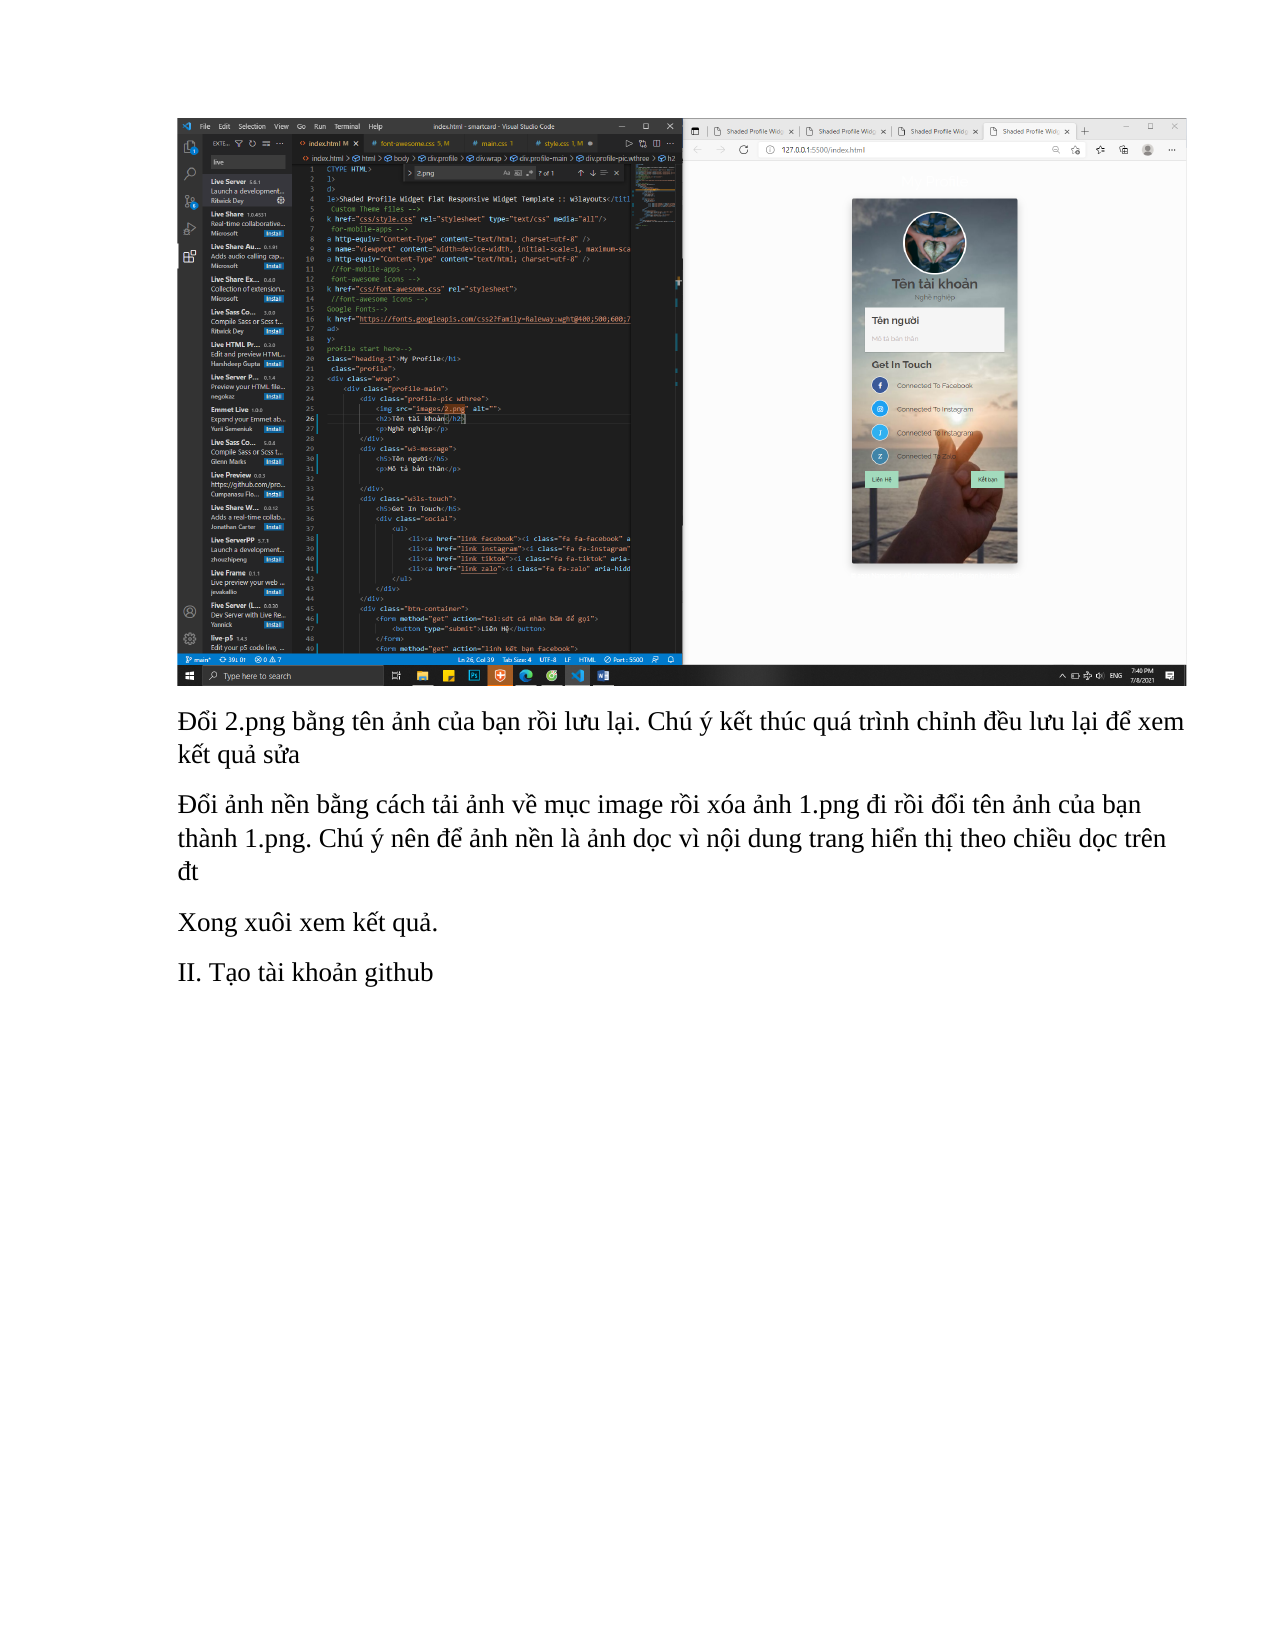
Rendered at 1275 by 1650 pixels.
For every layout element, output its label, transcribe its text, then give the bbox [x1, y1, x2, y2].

text Đổi 2.png bằng tên ảnh của bạn rồi lưu lại. Chú ý kết thúc quá trình chỉnh đều lưu lại để xem kết quả sửa [177, 705, 1186, 769]
picture [177, 118, 1187, 686]
text Xong xuôi xem kết quả. [177, 906, 1186, 937]
text Đổi ảnh nền bằng cách tải ảnh về mục image rồi xóa ảnh 1.png đi rồi đổi tên ảnh của bạn thành 1.png. Chú ý nên để ảnh nền là ảnh dọc vì nội dung trang hiển thị theo chiều dọc trên đt [177, 788, 1186, 887]
text II. Tạo tài khoản github [177, 956, 1186, 987]
